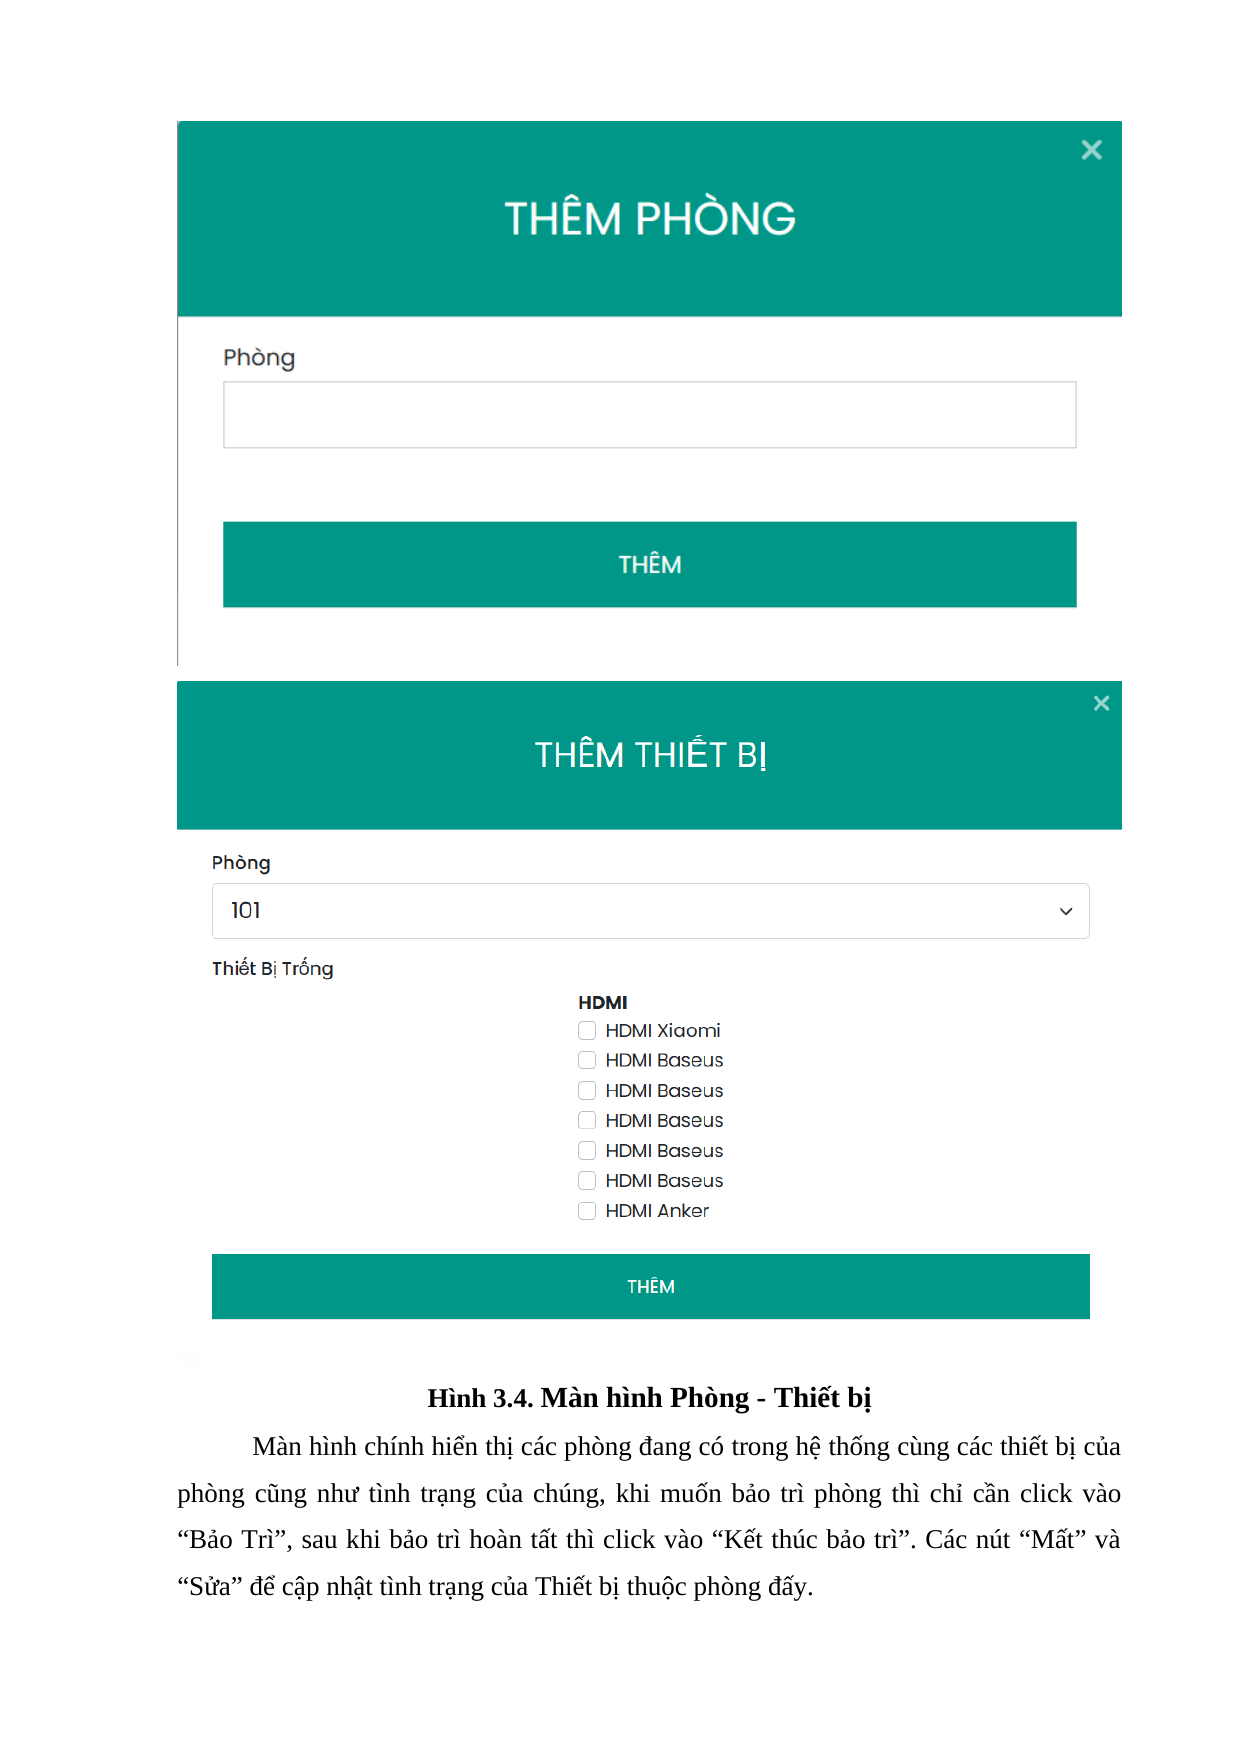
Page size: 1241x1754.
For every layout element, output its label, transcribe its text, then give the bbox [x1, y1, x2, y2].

subtitle Hình 3.4. Màn hình Phòng - Thiết bị [177, 1380, 1122, 1413]
picture [177, 121, 1122, 666]
picture [177, 681, 1122, 1365]
text Màn hình chính hiển thị các phòng đang có trong hệ thống cùng các thiết bị của phòng cũng như tình trạng của chúng, khi muốn bảo trì phòng thì chỉ cần click vào “Bảo Trì”, sau khi bảo trì hoàn tất thì click vào “Kết thúc bảo trì”. Các nút “Mất” và “Sửa” để cập nhật tình trạng của Thiết bị thuộc phòng đấy. [177, 1430, 1122, 1601]
